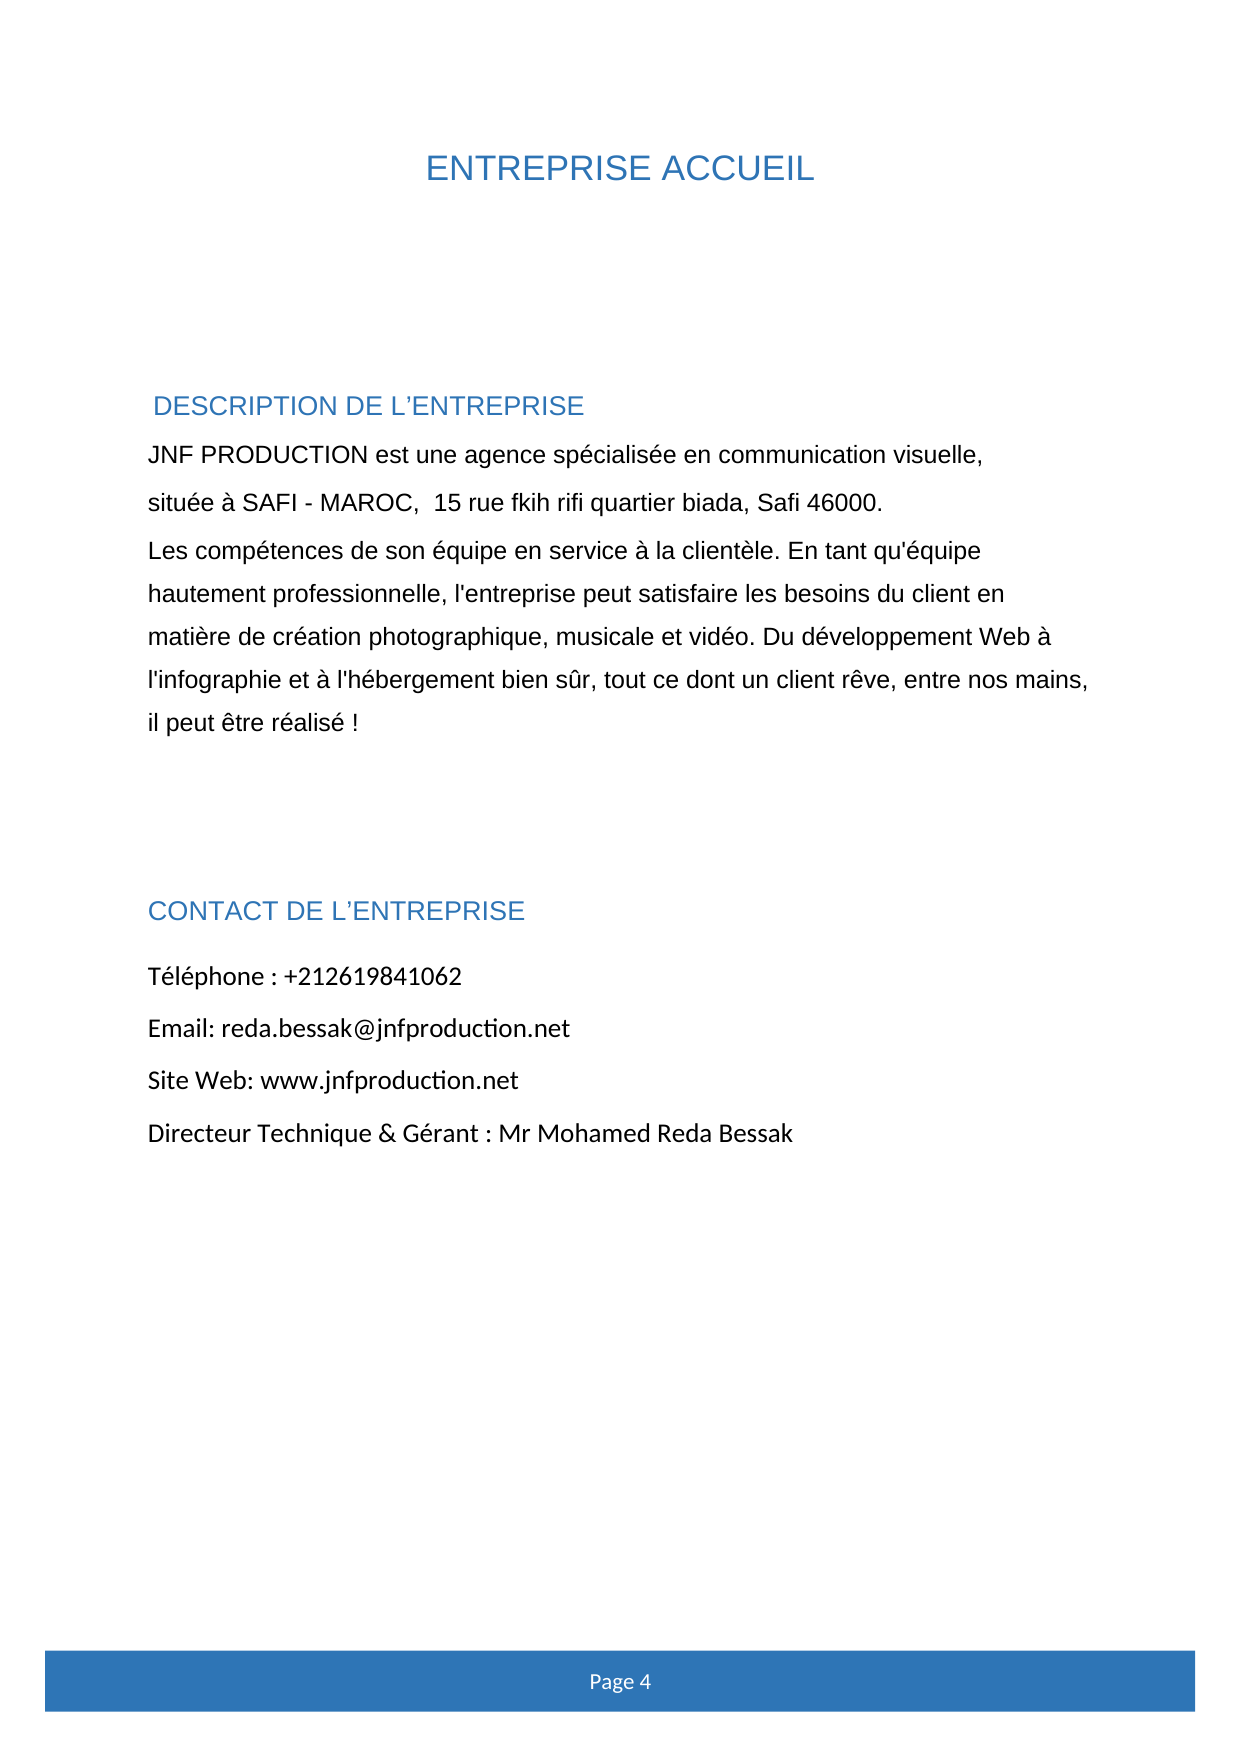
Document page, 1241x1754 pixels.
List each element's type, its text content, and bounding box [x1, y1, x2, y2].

text JNF PRODUCTION est une agence spécialisée en communication visuelle, [148, 441, 1093, 469]
text Directeur Technique & Gérant : Mr Mohamed Reda Bessak [148, 1116, 1093, 1149]
text CONTACT DE L’ENTREPRISE [148, 895, 1093, 927]
text située à SAFI - MAROC, 15 rue fkih rifi quartier biada, Safi 46000. [148, 488, 1093, 517]
text Les compétences de son équipe en service à la clientèle. En tant qu'équipe hautement professionnelle, l'entreprise peut satisfaire les besoins du client en matière de création photographique, musicale et vidéo. Du développement Web à l'infographie et à l'hébergement bien sûr, tout ce dont un client rêve, entre nos mains, il peut être réalisé ! [148, 536, 1093, 737]
text Site Web: www.jnfproduction.net [148, 1063, 1093, 1096]
text ENTREPRISE ACCUEIL [148, 148, 1093, 188]
text Téléphone : +212619841062 [148, 959, 1093, 992]
text Email: reda.bessak@jnfproduction.net [148, 1011, 1093, 1044]
text DESCRIPTION DE L’ENTREPRISE [148, 390, 1093, 421]
